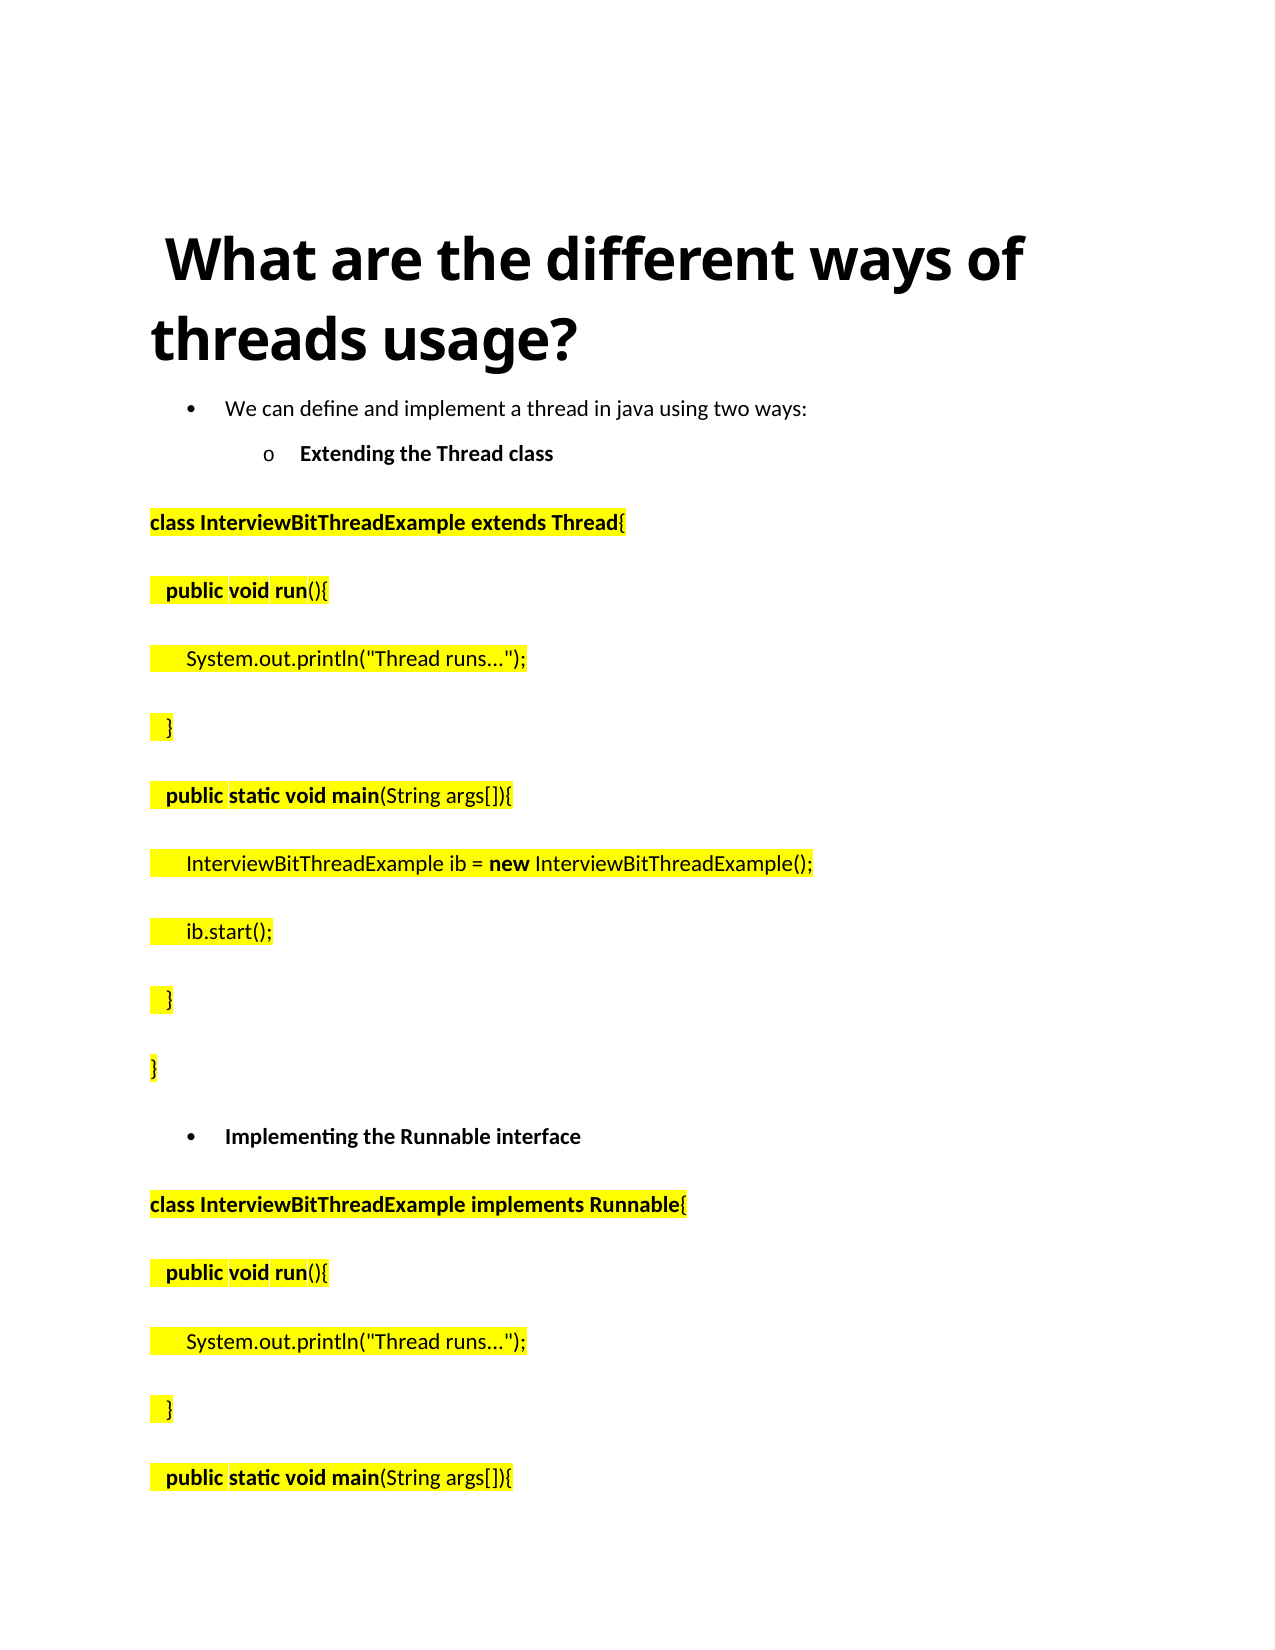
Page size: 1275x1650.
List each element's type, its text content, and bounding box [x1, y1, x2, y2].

text ib.start(); [150, 906, 1125, 945]
text public static void main(String args[]){ [150, 1452, 1125, 1491]
list Implementing the Runnable interface [187, 1111, 1125, 1150]
text class InterviewBitThreadExample implements Runnable{ [150, 1179, 1125, 1218]
text public static void main(String args[]){ [150, 770, 1125, 809]
list We can define and implement a thread in java using two ways: [187, 383, 1125, 422]
text } [150, 1043, 1125, 1082]
text } [150, 702, 1125, 741]
text InterviewBitThreadExample ib = new InterviewBitThreadExample(); [150, 838, 1125, 877]
text class InterviewBitThreadExample extends Thread{ [150, 497, 1125, 536]
text System.out.println("Thread runs..."); [150, 1316, 1125, 1355]
text public void run(){ [150, 565, 1125, 604]
list Extending the Thread class [262, 429, 1125, 468]
text public void run(){ [150, 1247, 1125, 1287]
text System.out.println("Thread runs..."); [150, 633, 1125, 672]
text } [150, 974, 1125, 1014]
title What are the different ways of threads usage? [150, 218, 1125, 377]
text } [150, 1384, 1125, 1423]
